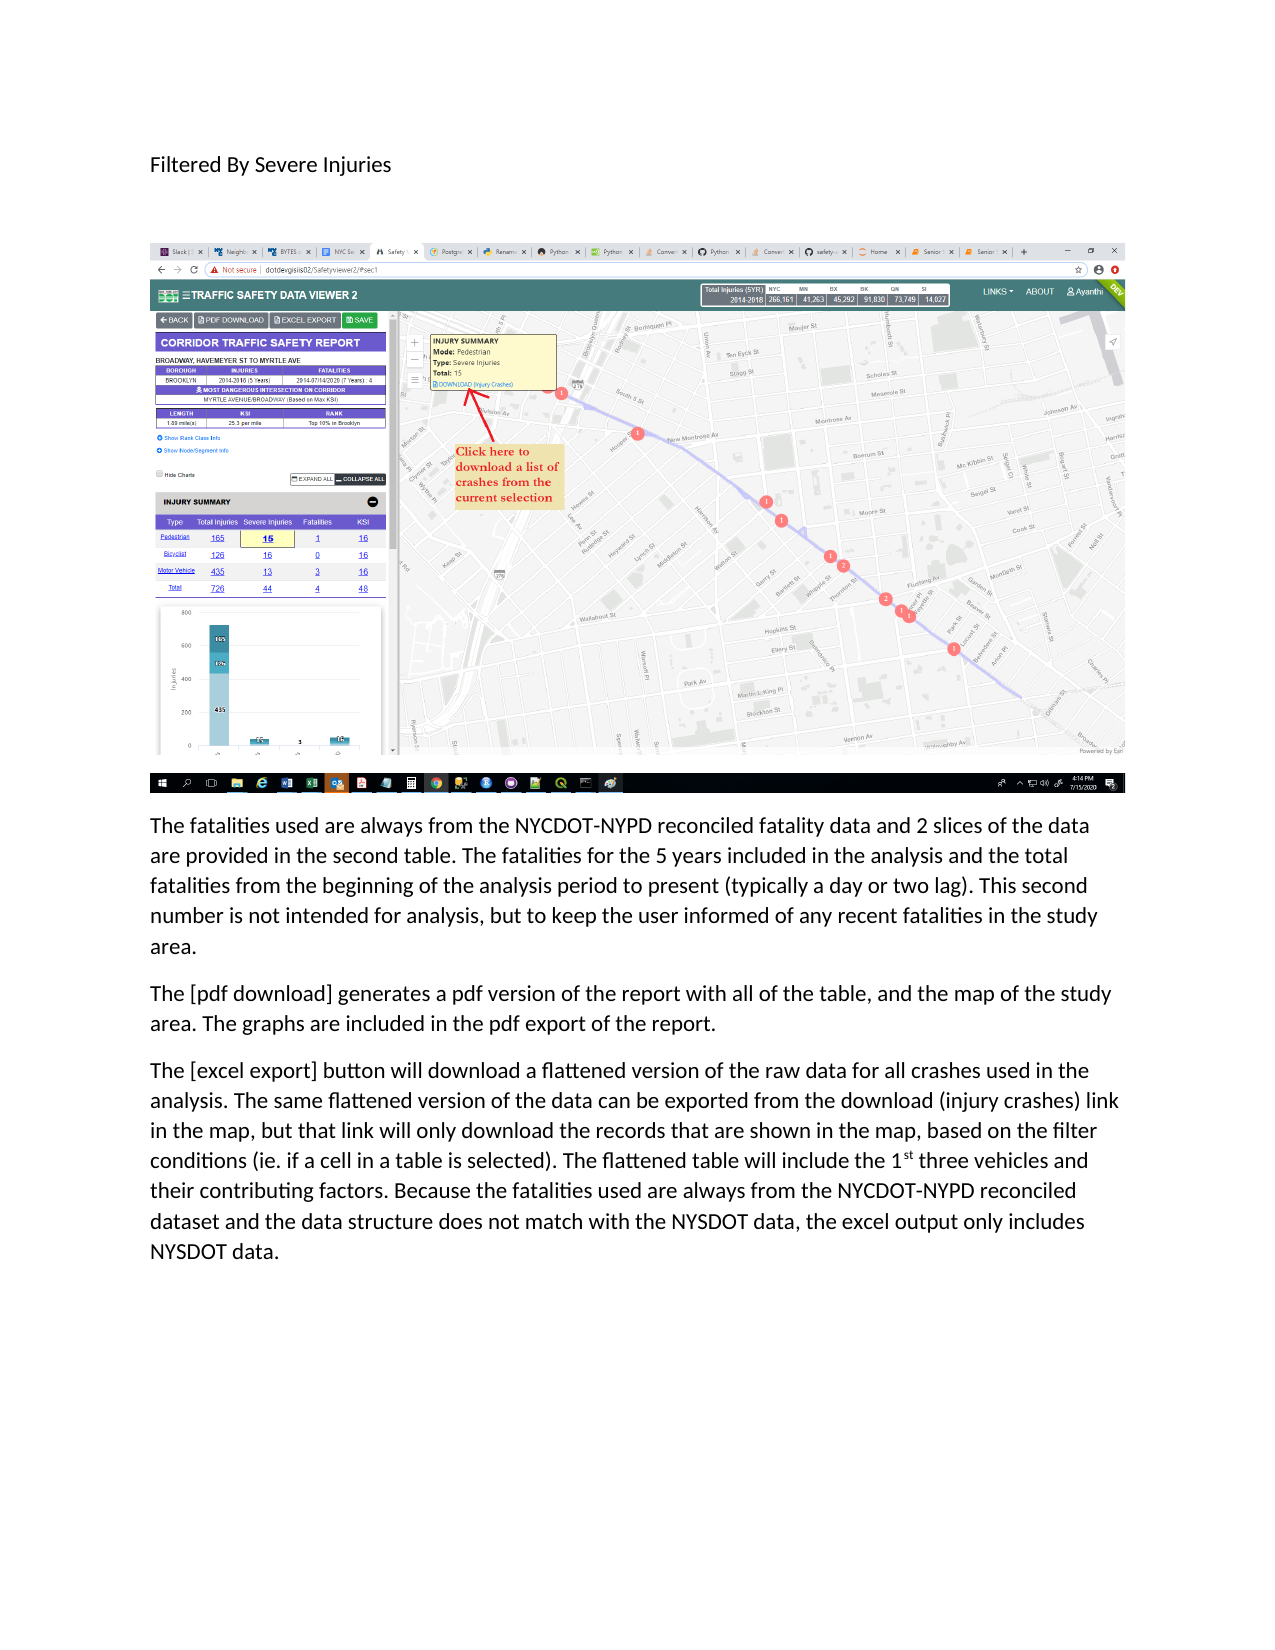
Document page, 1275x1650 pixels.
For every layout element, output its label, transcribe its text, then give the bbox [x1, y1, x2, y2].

text The fatalities used are always from the NYCDOT-NYPD reconciled fatality data and 2 slices of the data are provided in the second table. The fatalities for the 5 years included in the analysis and the total fatalities from the beginning of the analysis period to present (typically a day or two lag). This second number is not intended for analysis, but to keep the user informed of any recent fatalities in the study area. [150, 811, 1125, 960]
text Filtered By Severe Injuries [150, 150, 1125, 178]
text The [excel export] button will download a flattened version of the raw data for all crashes used in the analysis. The same flattened version of the data can be exported from the download (injury crashes) link in the map, but that link will only download the records that are shown in the map, based on the filter conditions (ie. if a cell in a table is selected). The flattened table will include the 1st three vehicles and their contributing factors. Because the fatalities used are always from the NYCDOT-NYPD reconciled dataset and the data structure does not match with the NYSDOT data, the excel output only includes NYSDOT data. [150, 1056, 1125, 1265]
picture [150, 243, 1125, 793]
text The [pdf download] generates a pdf version of the report with all of the table, and the map of the study area. The graphs are included in the pdf export of the report. [150, 979, 1125, 1037]
